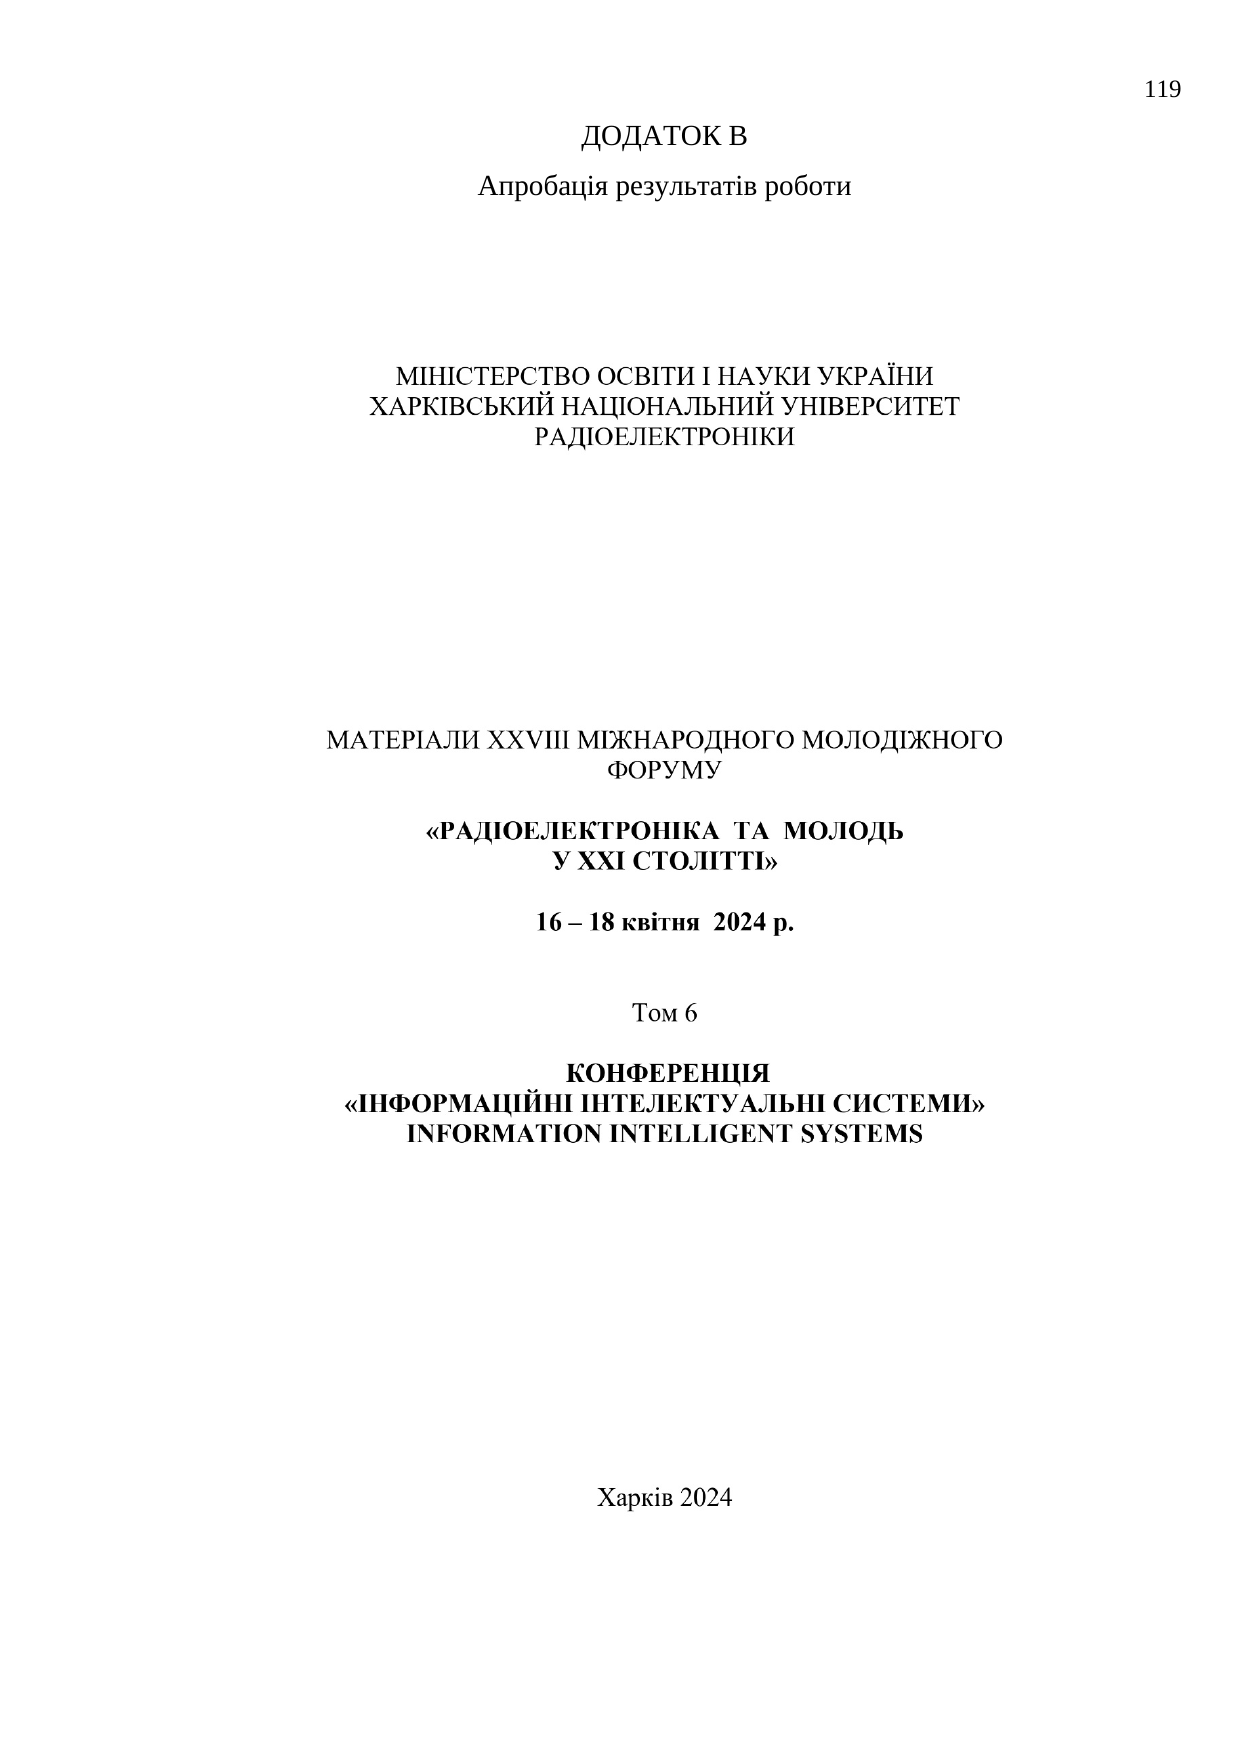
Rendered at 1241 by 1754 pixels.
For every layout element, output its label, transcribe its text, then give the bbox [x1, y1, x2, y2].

text ДОДАТОК В [148, 118, 1181, 152]
picture [174, 243, 1155, 1630]
text Апробація результатів роботи [148, 168, 1181, 202]
